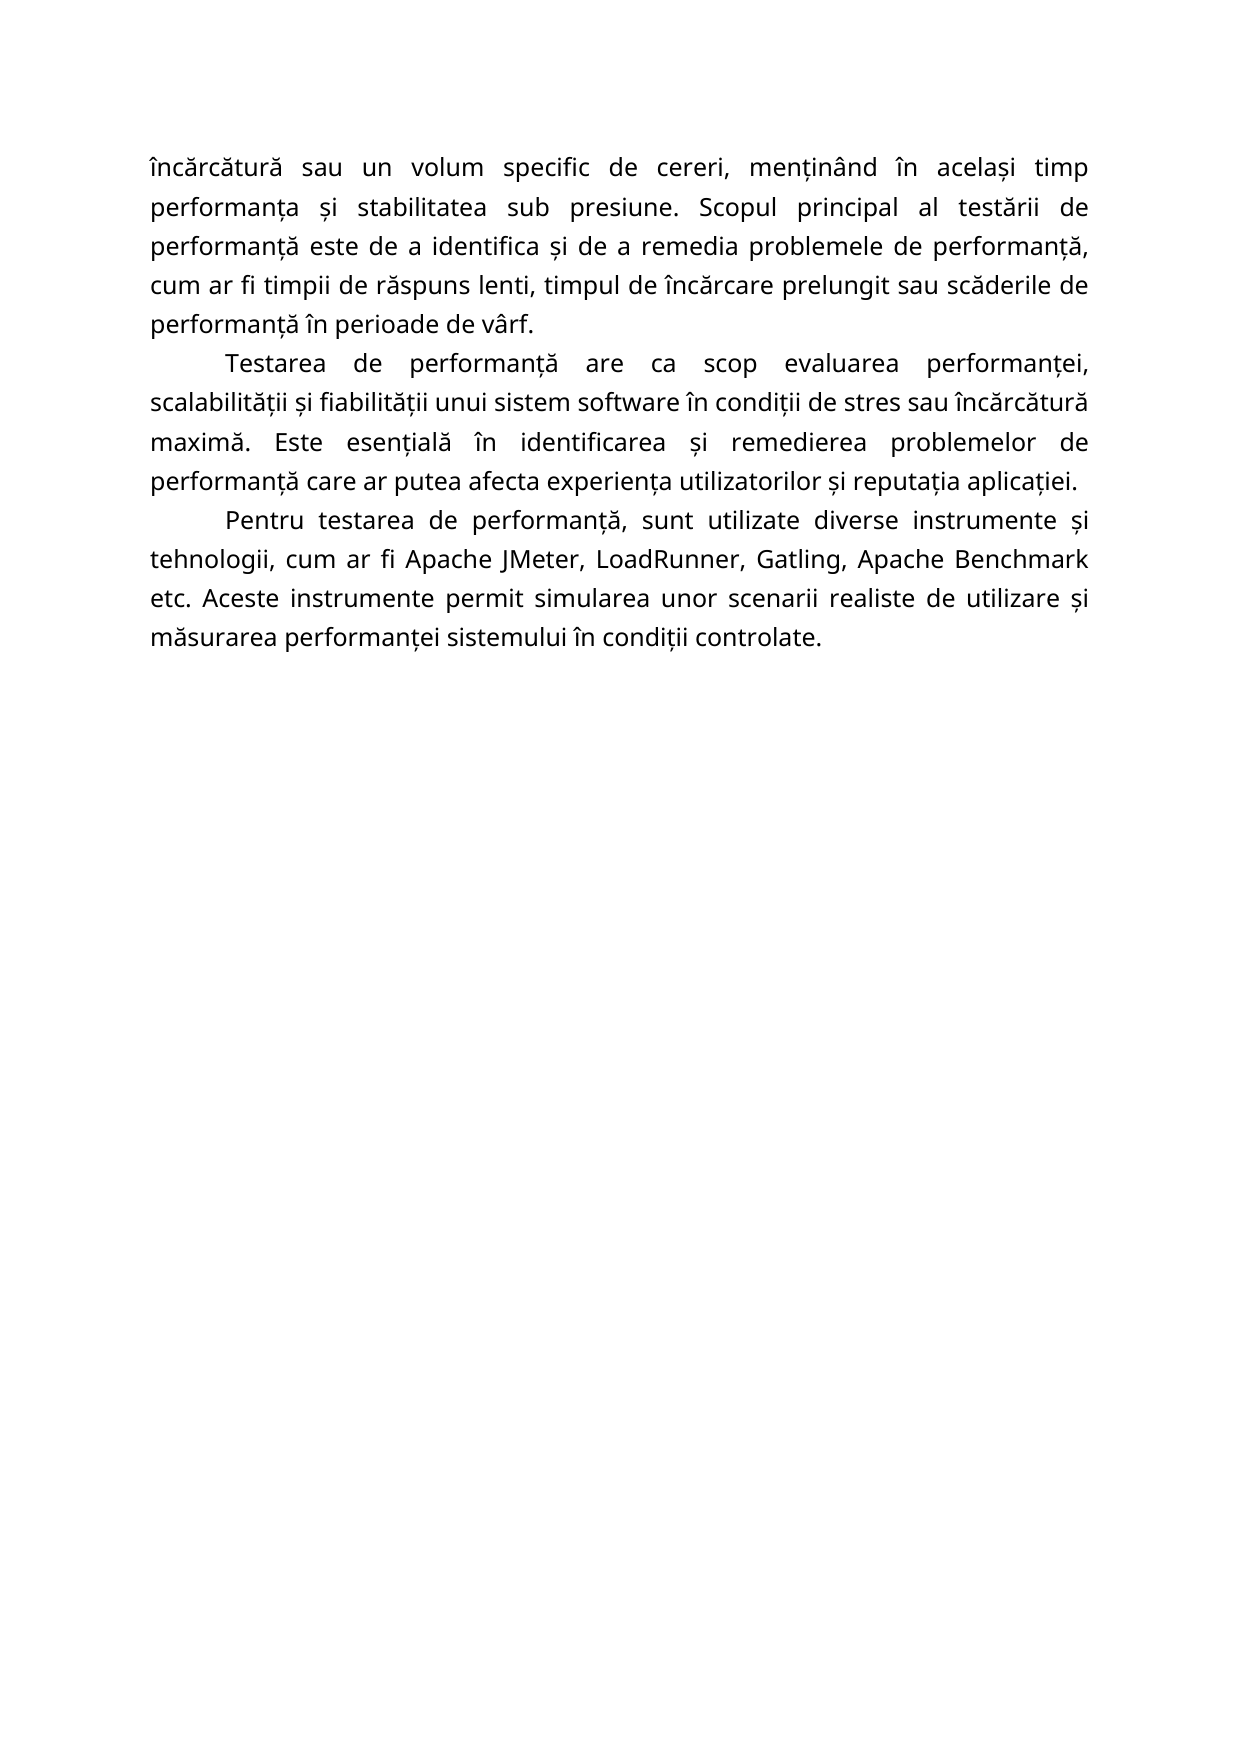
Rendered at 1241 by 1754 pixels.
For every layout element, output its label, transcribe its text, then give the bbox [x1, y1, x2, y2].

text Pentru testarea de performanță, sunt utilizate diverse instrumente și tehnologii, cum ar fi Apache JMeter, LoadRunner, Gatling, Apache Benchmark etc. Aceste instrumente permit simularea unor scenarii realiste de utilizare și măsurarea performanței sistemului în condiții controlate. [150, 502, 1090, 654]
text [150, 150, 1090, 341]
text Testarea de performanță are ca scop evaluarea performanței, scalabilității și fiabilității unui sistem software în condiții de stres sau încărcătură maximă. Este esențială în identificarea și remedierea problemelor de performanță care ar putea afecta experiența utilizatorilor și reputația aplicației. [150, 346, 1090, 497]
